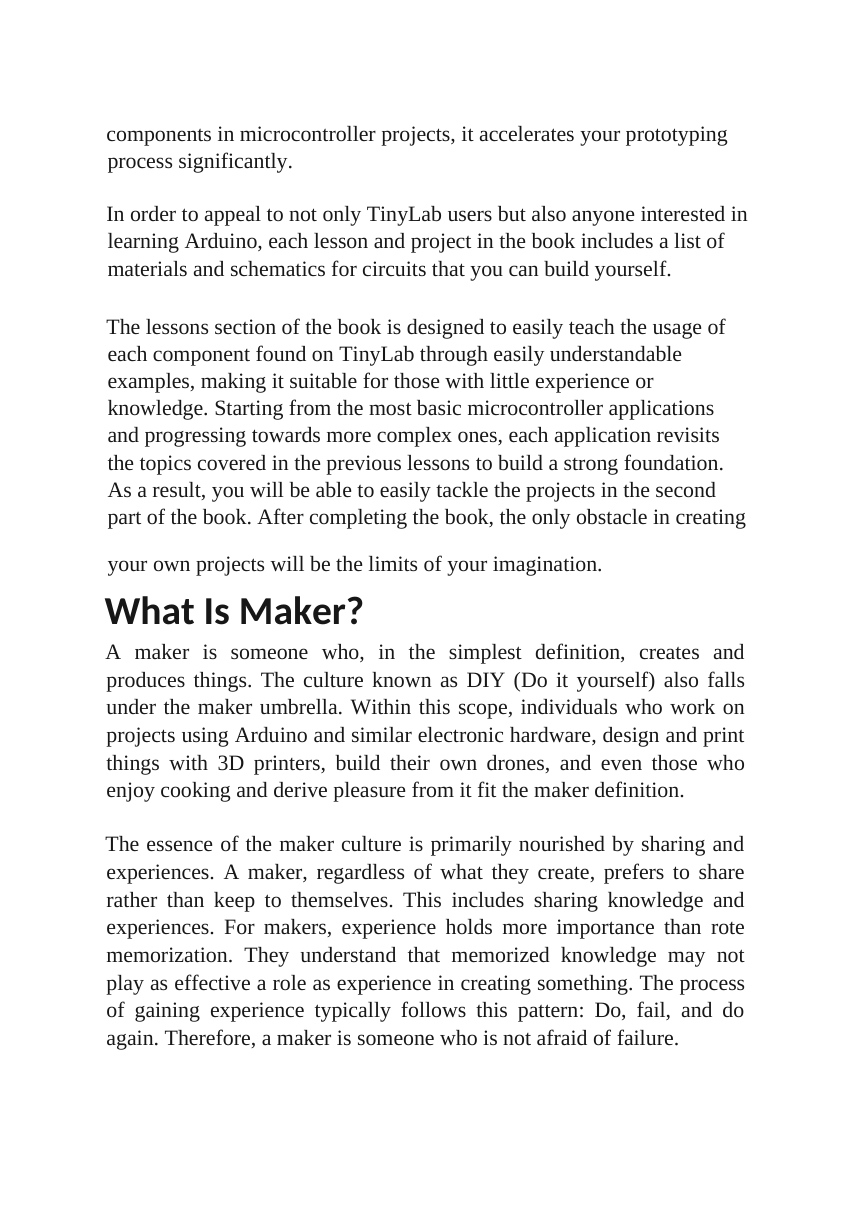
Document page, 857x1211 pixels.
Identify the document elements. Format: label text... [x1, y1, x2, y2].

text A maker is someone who, in the simplest definition, creates and produces things. The culture known as DIY (Do it yourself) also falls under the maker umbrella. Within this scope, individuals who work on projects using Arduino and similar electronic hardware, design and print things with 3D printers, build their own drones, and even those who enjoy cooking and derive pleasure from it fit the maker definition. [105, 639, 746, 803]
text The lessons section of the book is designed to easily teach the usage of each component found on TinyLab through easily understandable examples, making it suitable for those with little experience or knowledge. Starting from the most basic microcontroller applications and progressing towards more complex ones, each application revisits the topics covered in the previous lessons to build a strong foundation. As a result, you will be able to easily tackle the projects in the second part of the book. After completing the book, the only obstacle in creating your own projects will be the limits of your imagination. [106, 314, 750, 581]
text The essence of the maker culture is primarily nourished by sharing and experiences. A maker, regardless of what they create, prefers to share rather than keep to themselves. This includes sharing knowledge and experiences. For makers, experience holds more importance than rote memorization. They understand that memorized knowledge may not play as effective a role as experience in creating something. The process of gaining experience typically follows this pattern: Do, fail, and do again. Therefore, a maker is someone who is not afraid of failure. [105, 831, 746, 1050]
text components in microcontroller projects, it accelerates your prototyping process significantly. [106, 121, 750, 173]
text What Is Maker? [104, 586, 750, 634]
text In order to appeal to not only TinyLab users but also anyone interested in learning Arduino, each lesson and project in the book includes a list of materials and schematics for circuits that you can build yourself. [106, 201, 750, 281]
